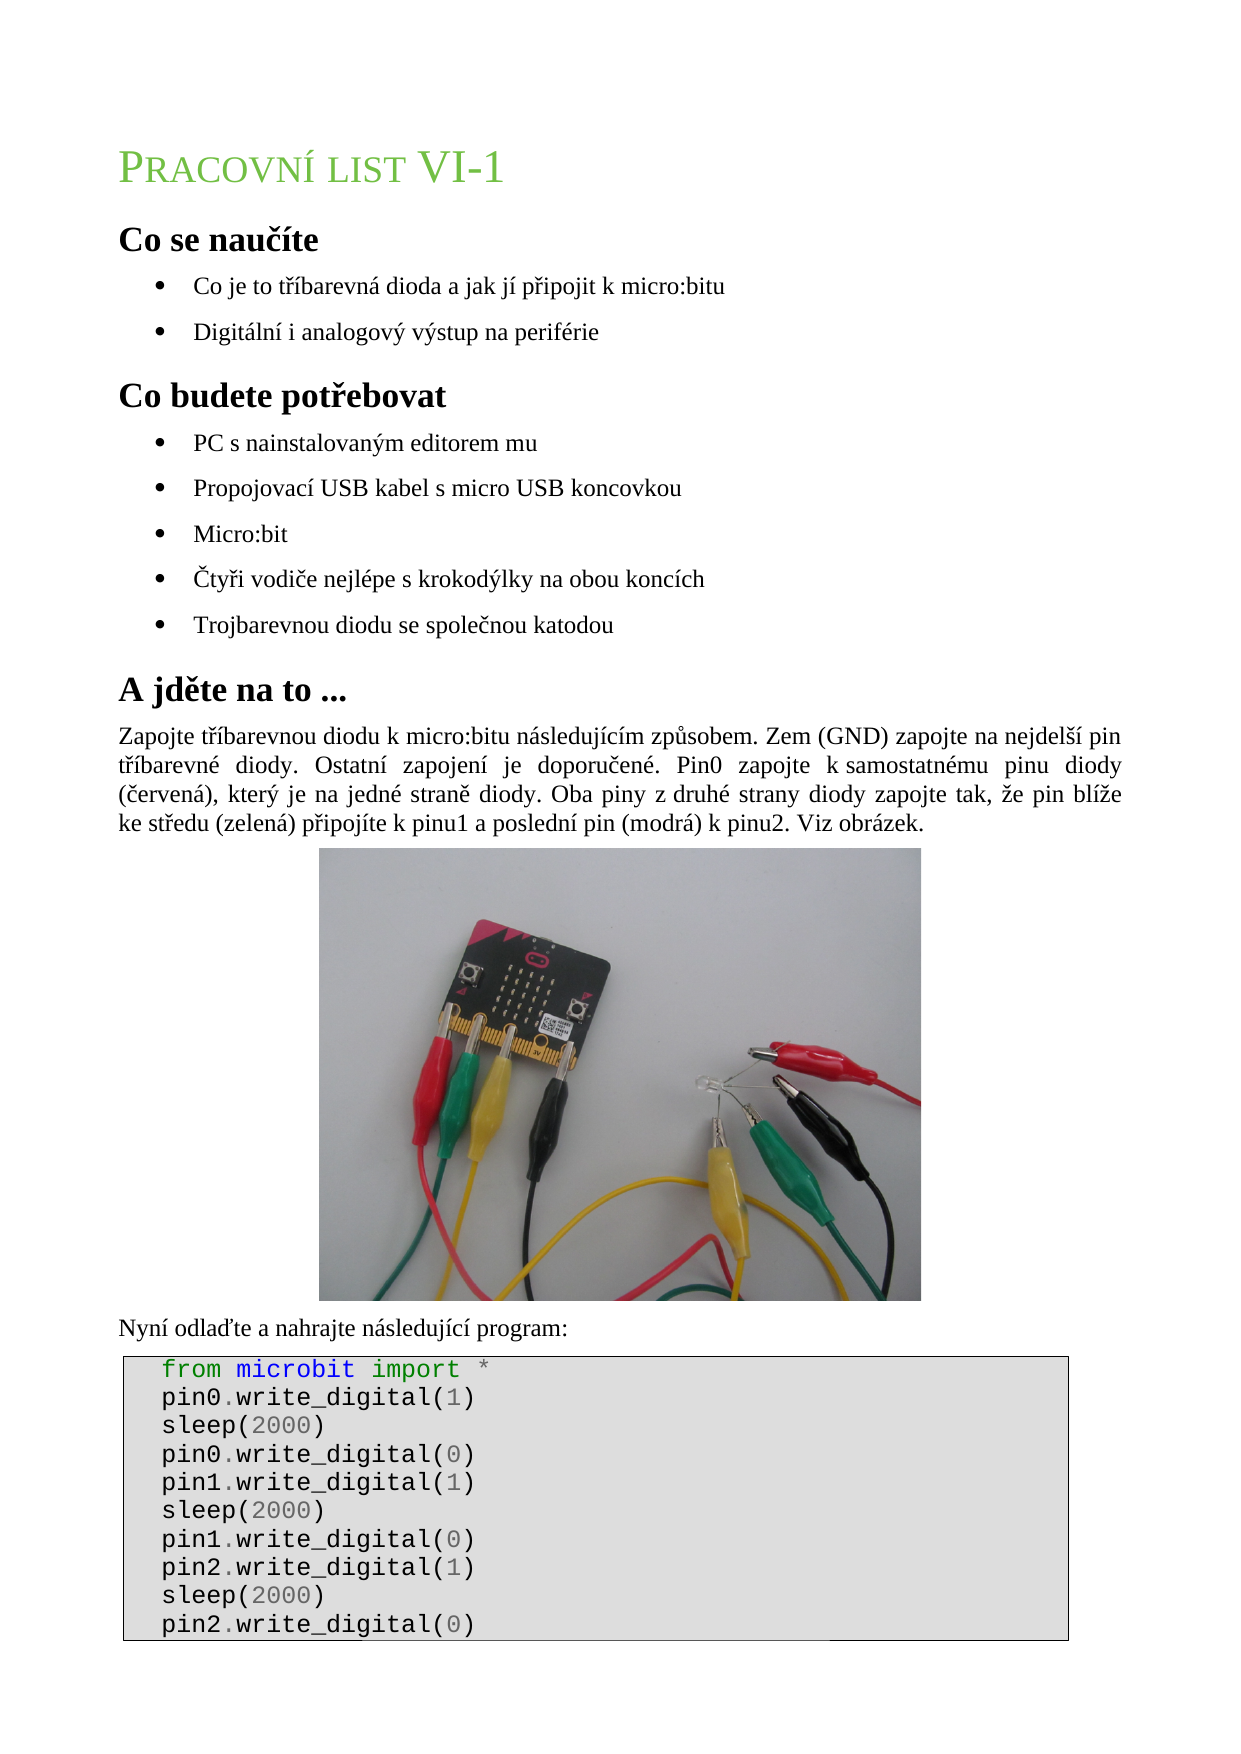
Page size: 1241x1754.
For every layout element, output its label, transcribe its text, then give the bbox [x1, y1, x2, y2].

picture [319, 848, 922, 1301]
list Digitální i analogový výstup na periférie [156, 317, 1122, 345]
list Trojbarevnou diodu se společnou katodou [156, 610, 1122, 639]
text Zapojte tříbarevnou diodu k micro:bitu následujícím způsobem. Zem (GND) zapojte na nejdelší pin tříbarevné diody. Ostatní zapojení je doporučené. Pin0 zapojte k samostatnému pinu diody (červená), který je na jedné straně diody. Oba piny z druhé strany diody zapojte tak, že pin blíže ke středu (zelená) připojíte k pinu1 a poslední pin (modrá) k pinu2. Viz obrázek. [118, 721, 1122, 836]
list Micro:bit [156, 519, 1122, 548]
subtitle Co budete potřebovat [118, 375, 1122, 416]
subtitle Pracovní list VI-1 [118, 139, 1122, 193]
list Čtyři vodiče nejlépe s krokodýlky na obou koncích [156, 564, 1122, 593]
text Nyní odlaďte a nahrajte následující program: [118, 1313, 1122, 1342]
list PC s nainstalovaným editorem mu [156, 428, 1122, 457]
subtitle Co se naučíte [118, 218, 1122, 259]
list Co je to tříbarevná dioda a jak jí připojit k micro:bitu [156, 271, 1122, 300]
list Propojovací USB kabel s micro USB koncovkou [156, 473, 1122, 502]
subtitle A jděte na to ... [118, 668, 1122, 709]
